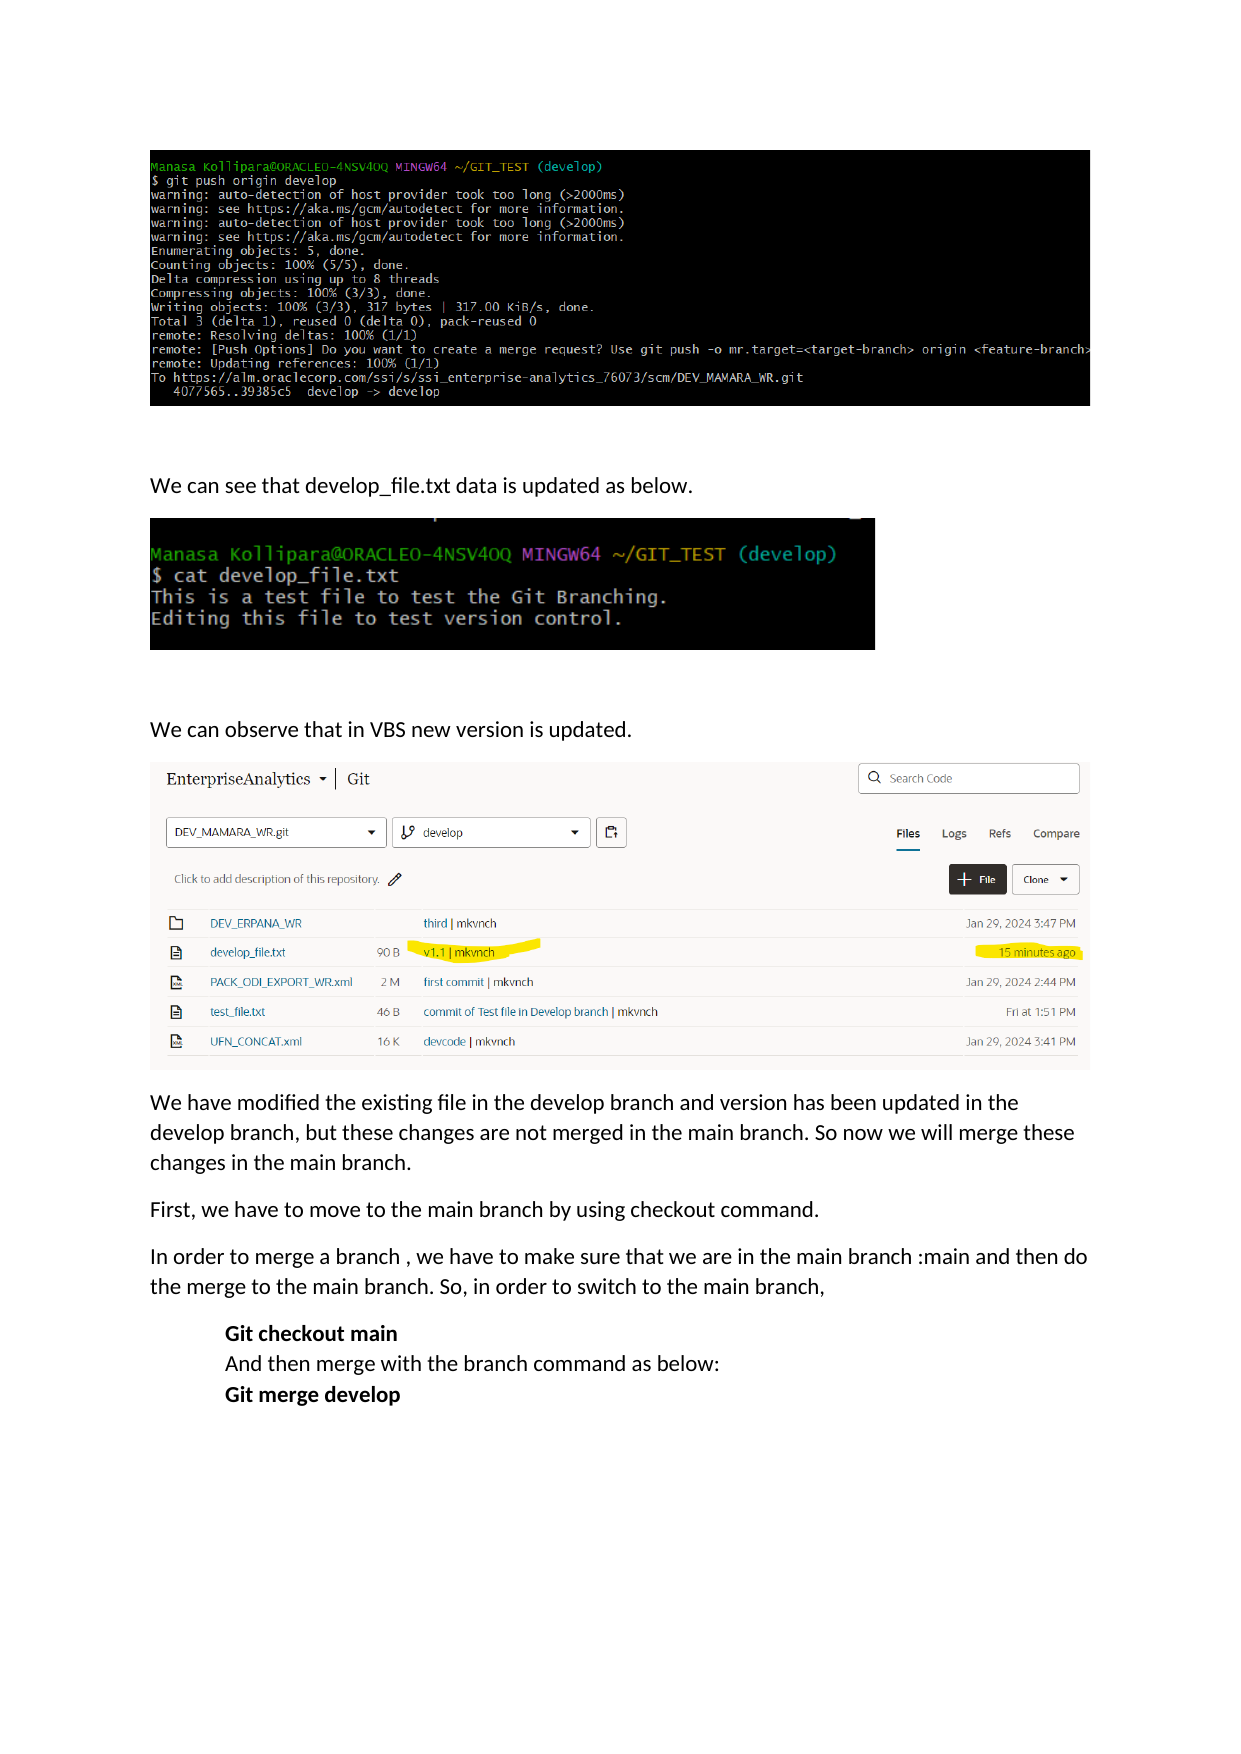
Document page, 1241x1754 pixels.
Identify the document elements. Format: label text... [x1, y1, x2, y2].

list Git merge develop [225, 1380, 1090, 1408]
picture [150, 518, 876, 650]
text We can see that develop_file.txt data is updated as below. [150, 472, 1090, 499]
text We have modified the existing file in the develop branch and version has been updated in the develop branch, but these changes are not merged in the main branch. So now we will merge these changes in the main branch. [150, 1088, 1090, 1176]
text First, we have to move to the main branch by using checkout command. [150, 1195, 1090, 1223]
text In order to merge a branch , we have to make sure that we are in the main branch :main and then do the merge to the main branch. So, in order to switch to the main branch, [150, 1242, 1090, 1300]
picture [150, 150, 1091, 406]
list And then merge with the branch command as below: [225, 1349, 1090, 1377]
list Git checkout main [225, 1319, 1090, 1347]
picture [150, 762, 1091, 1070]
text We can observe that in VBS new version is updated. [150, 715, 1090, 743]
